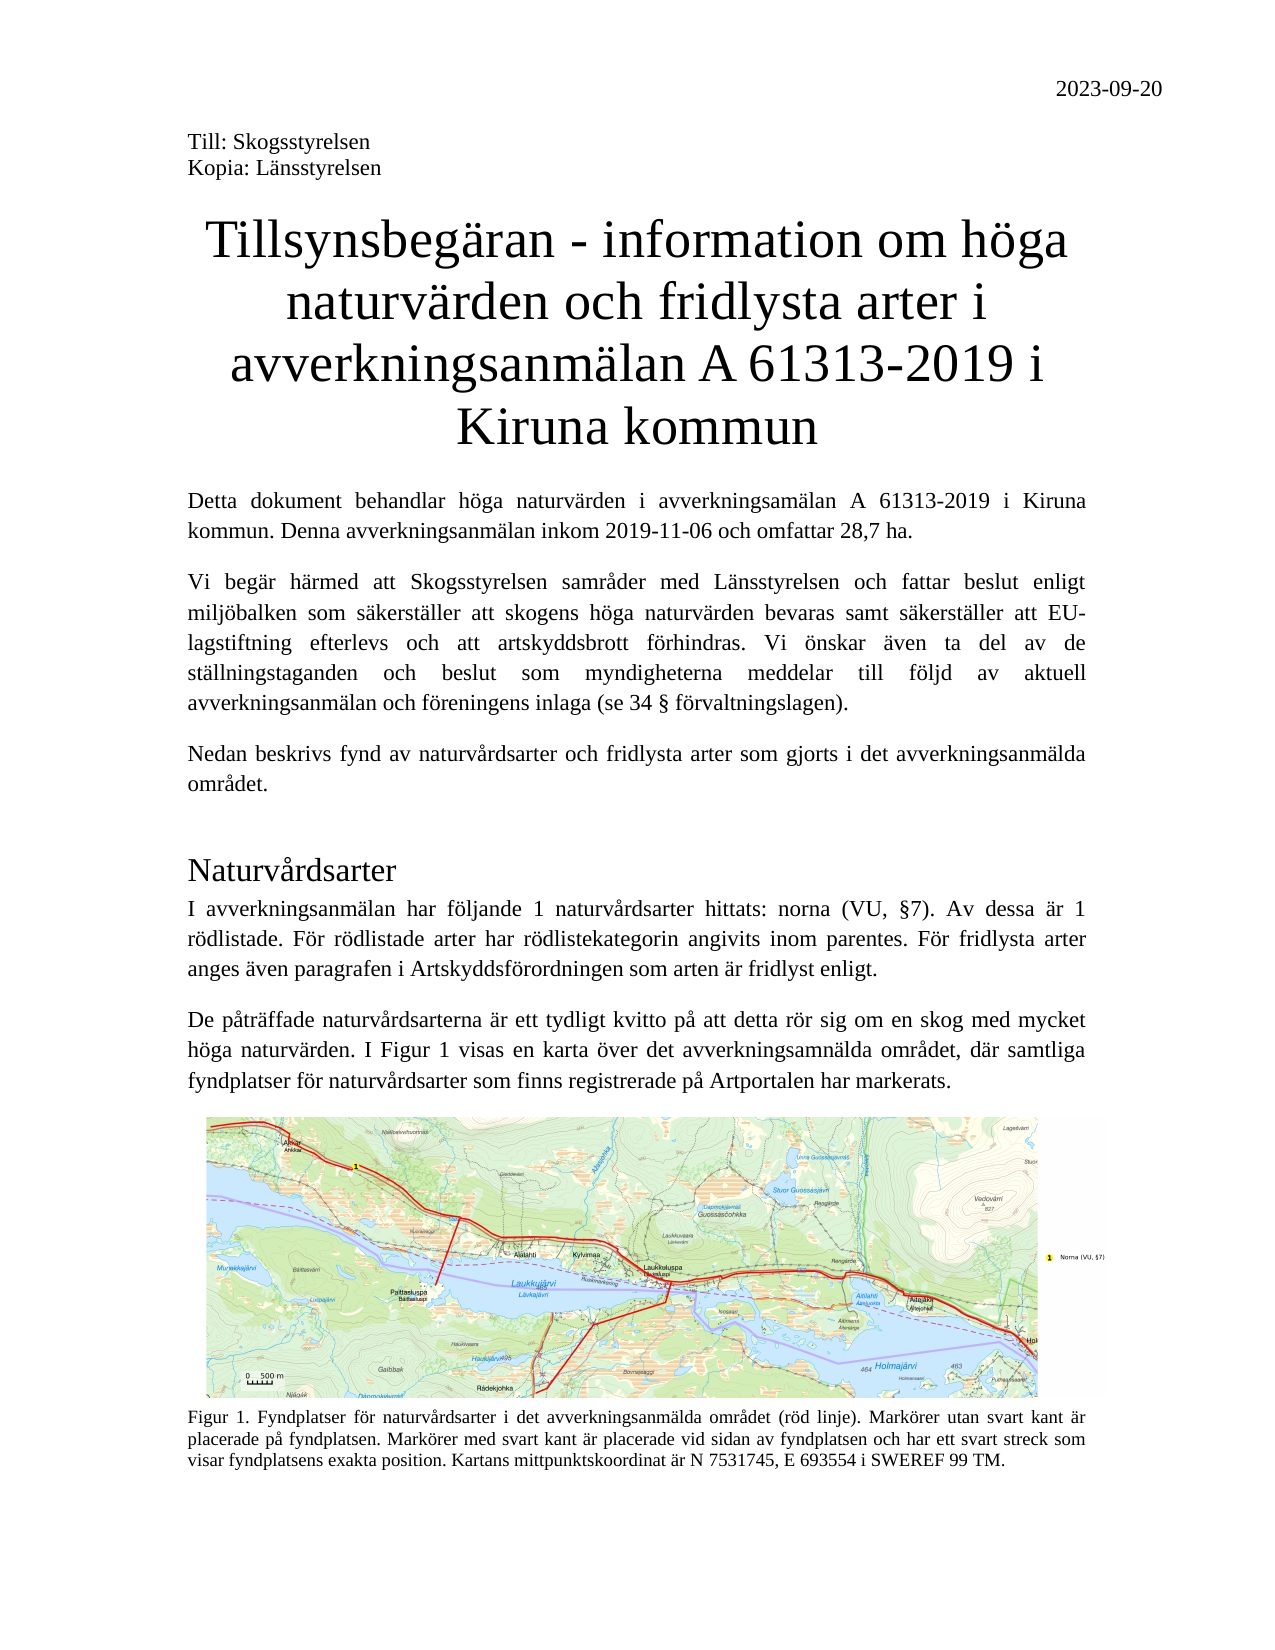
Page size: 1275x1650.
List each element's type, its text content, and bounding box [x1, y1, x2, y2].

subtitle Naturvårdsarter [187, 851, 1087, 889]
title Tillsynsbegäran - information om höga naturvärden och fridlysta arter i avverkningsanmälan A 61313-2019 i Kiruna kommun [187, 207, 1087, 456]
text Nedan beskrivs fynd av naturvårdsarter och fridlysta arter som gjorts i det avverkningsanmälda området. [187, 740, 1087, 797]
text Figur 1. Fyndplatser för naturvårdsarter i det avverkningsanmälda området (röd linje). Markörer utan svart kant är placerade på fyndplatsen. Markörer med svart kant är placerade vid sidan av fyndplatsen och har ett svart streck som visar fyndplatsens exakta position. Kartans mittpunktskoordinat är N 7531745, E 693554 i SWEREF 99 TM. [187, 1406, 1087, 1471]
text I avverkningsanmälan har följande 1 naturvårdsarter hittats: norna (VU, §7). Av dessa är 1 rödlistade. För rödlistade arter har rödlistekategorin angivits inom parentes. För fridlysta arter anges även paragrafen i Artskyddsförordningen som arten är fridlyst enligt. [187, 895, 1087, 982]
text De påträffade naturvårdsarterna är ett tydligt kvitto på att detta rör sig om en skog med mycket höga naturvärden. I Figur 1 visas en karta över det avverkningsamnälda området, där samtliga fyndplatser för naturvårdsarter som finns registrerade på Artportalen har markerats. [187, 1006, 1087, 1093]
picture [206, 1117, 1107, 1398]
text Vi begär härmed att Skogsstyrelsen samråder med Länsstyrelsen och fattar beslut enligt miljöbalken som säkerställer att skogens höga naturvärden bevaras samt säkerställer att EU-lagstiftning efterlevs och att artskyddsbrott förhindras. Vi önskar även ta del av de ställningstaganden och beslut som myndigheterna meddelar till följd av aktuell avverkningsanmälan och föreningens inlaga (se 34 § förvaltningslagen). [187, 568, 1087, 716]
text Detta dokument behandlar höga naturvärden i avverkningsamälan A 61313-2019 i Kiruna kommun. Denna avverkningsanmälan inkom 2019-11-06 och omfattar 28,7 ha. [187, 487, 1087, 544]
